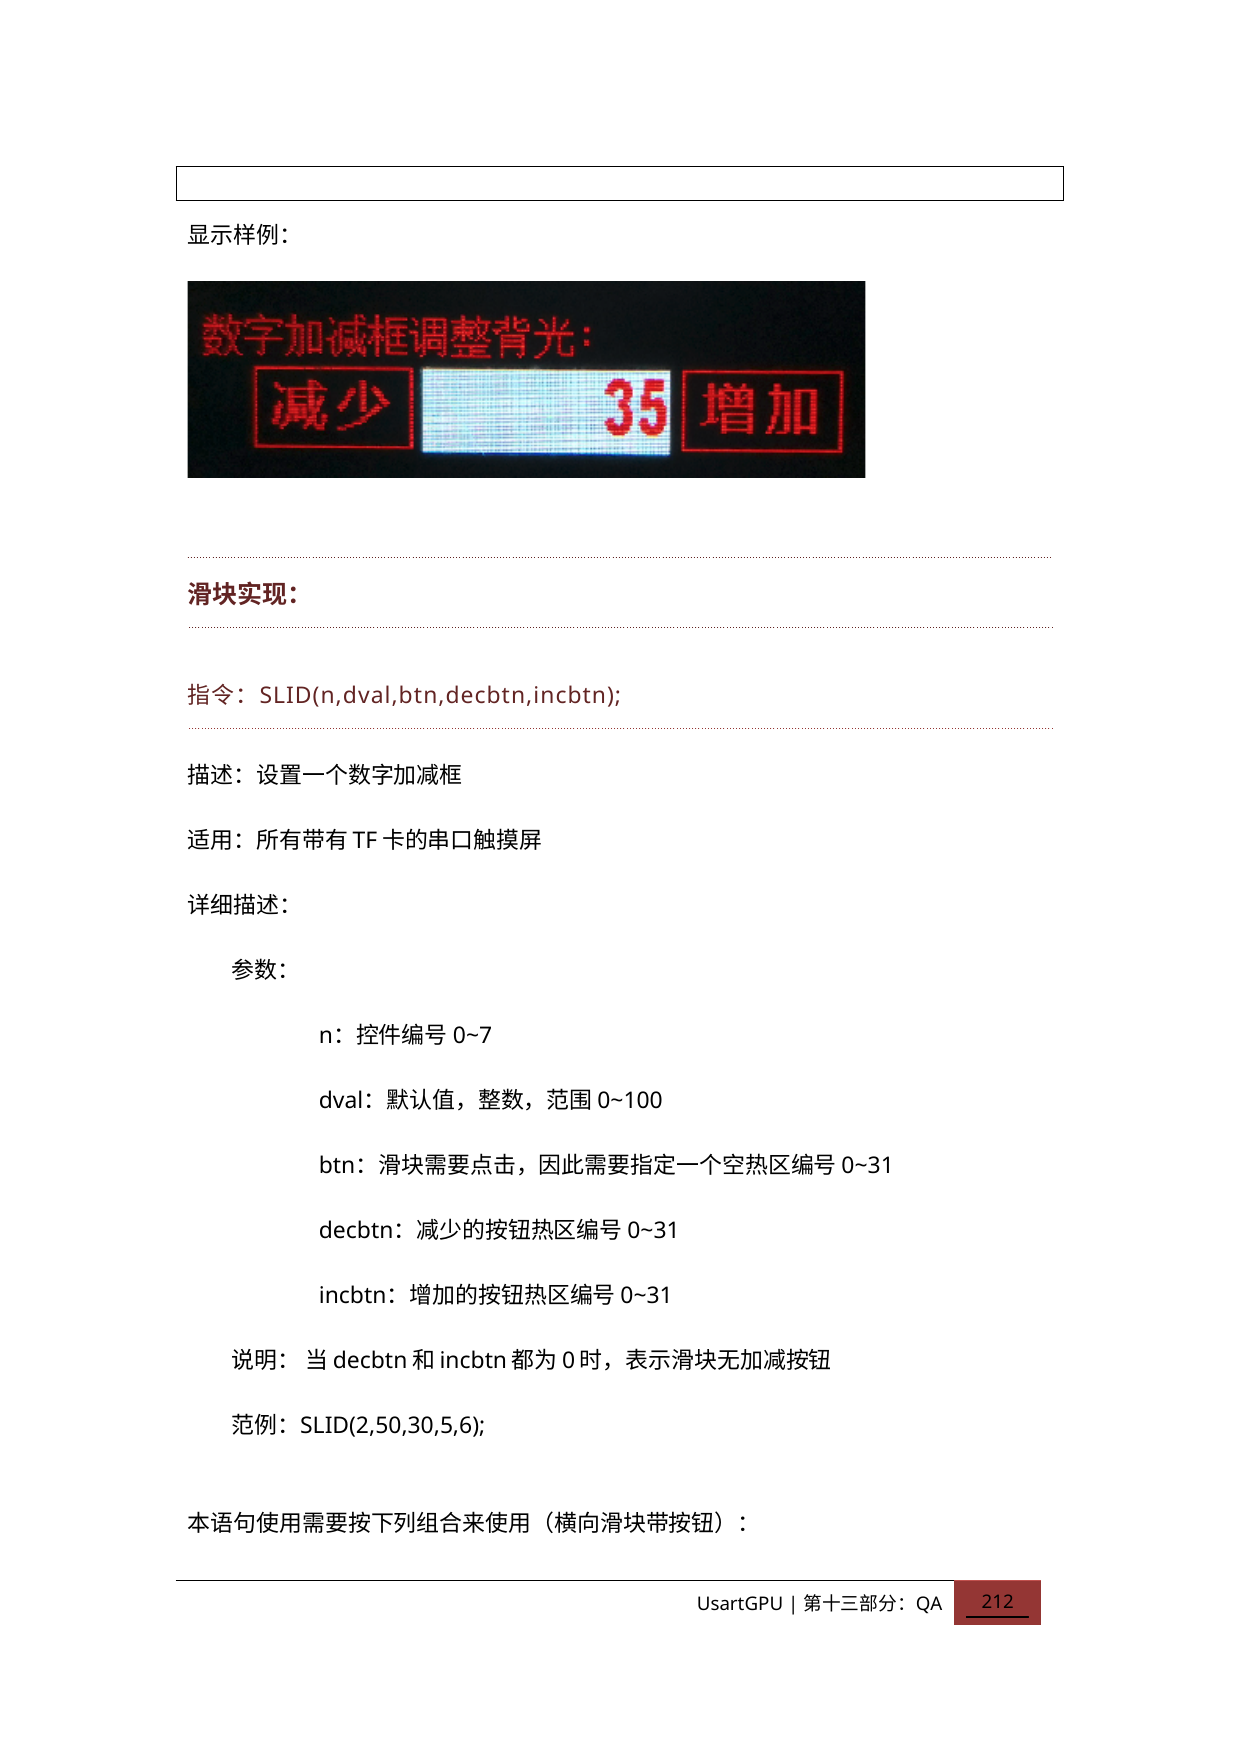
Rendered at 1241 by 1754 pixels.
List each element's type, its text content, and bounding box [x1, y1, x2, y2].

text 范例：SLID(2,50,30,5,6); [187, 1391, 1053, 1456]
text n：控件编号 0~7 [187, 1001, 1053, 1066]
subtitle 滑块实现： [187, 557, 1053, 628]
subtitle 指令：SLID(n,dval,btn,decbtn,incbtn); [187, 661, 1053, 729]
text 适用：所有带有TF卡的串口触摸屏 [187, 806, 1053, 871]
text 本语句使用需要按下列组合来使用（横向滑块带按钮）： [187, 1489, 1053, 1554]
text 详细描述： [187, 871, 1053, 936]
text btn：滑块需要点击，因此需要指定一个空热区编号0~31 [187, 1131, 1053, 1196]
picture [187, 281, 866, 478]
text dval：默认值，整数，范围0~100 [187, 1066, 1053, 1131]
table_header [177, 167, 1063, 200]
text incbtn：增加的按钮热区编号0~31 [187, 1261, 1053, 1326]
text decbtn：减少的按钮热区编号0~31 [187, 1196, 1053, 1261]
text 参数： [187, 936, 1053, 1001]
text 描述：设置一个数字加减框 [187, 741, 1053, 806]
text 说明： 当decbtn和incbtn都为0时，表示滑块无加减按钮 [187, 1326, 1053, 1391]
text 显示样例： [187, 201, 1053, 266]
